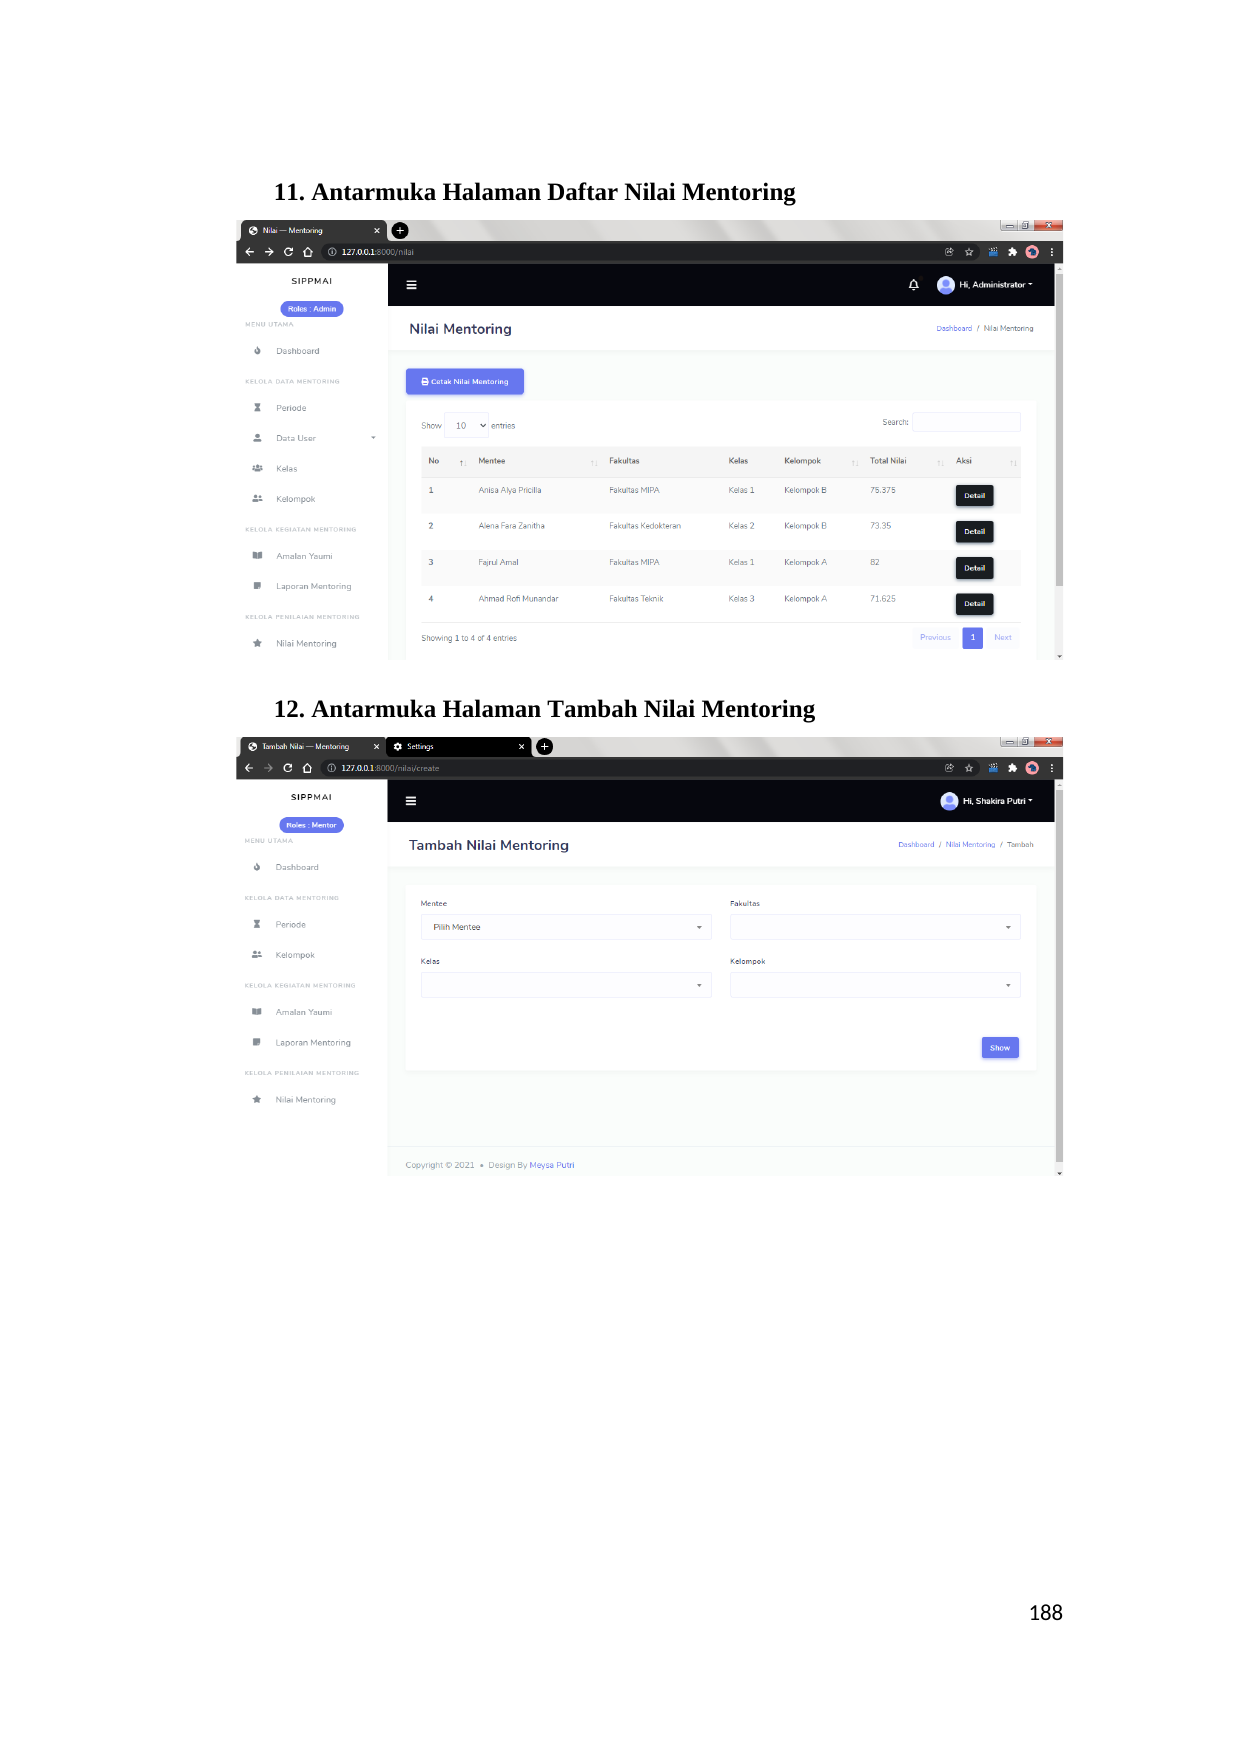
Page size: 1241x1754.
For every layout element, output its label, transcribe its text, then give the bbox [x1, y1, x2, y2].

list Antarmuka Halaman Tambah Nilai Mentoring [274, 694, 1063, 723]
picture [236, 737, 1064, 1176]
list Antarmuka Halaman Daftar Nilai Mentoring [274, 177, 1063, 206]
picture [236, 220, 1064, 660]
